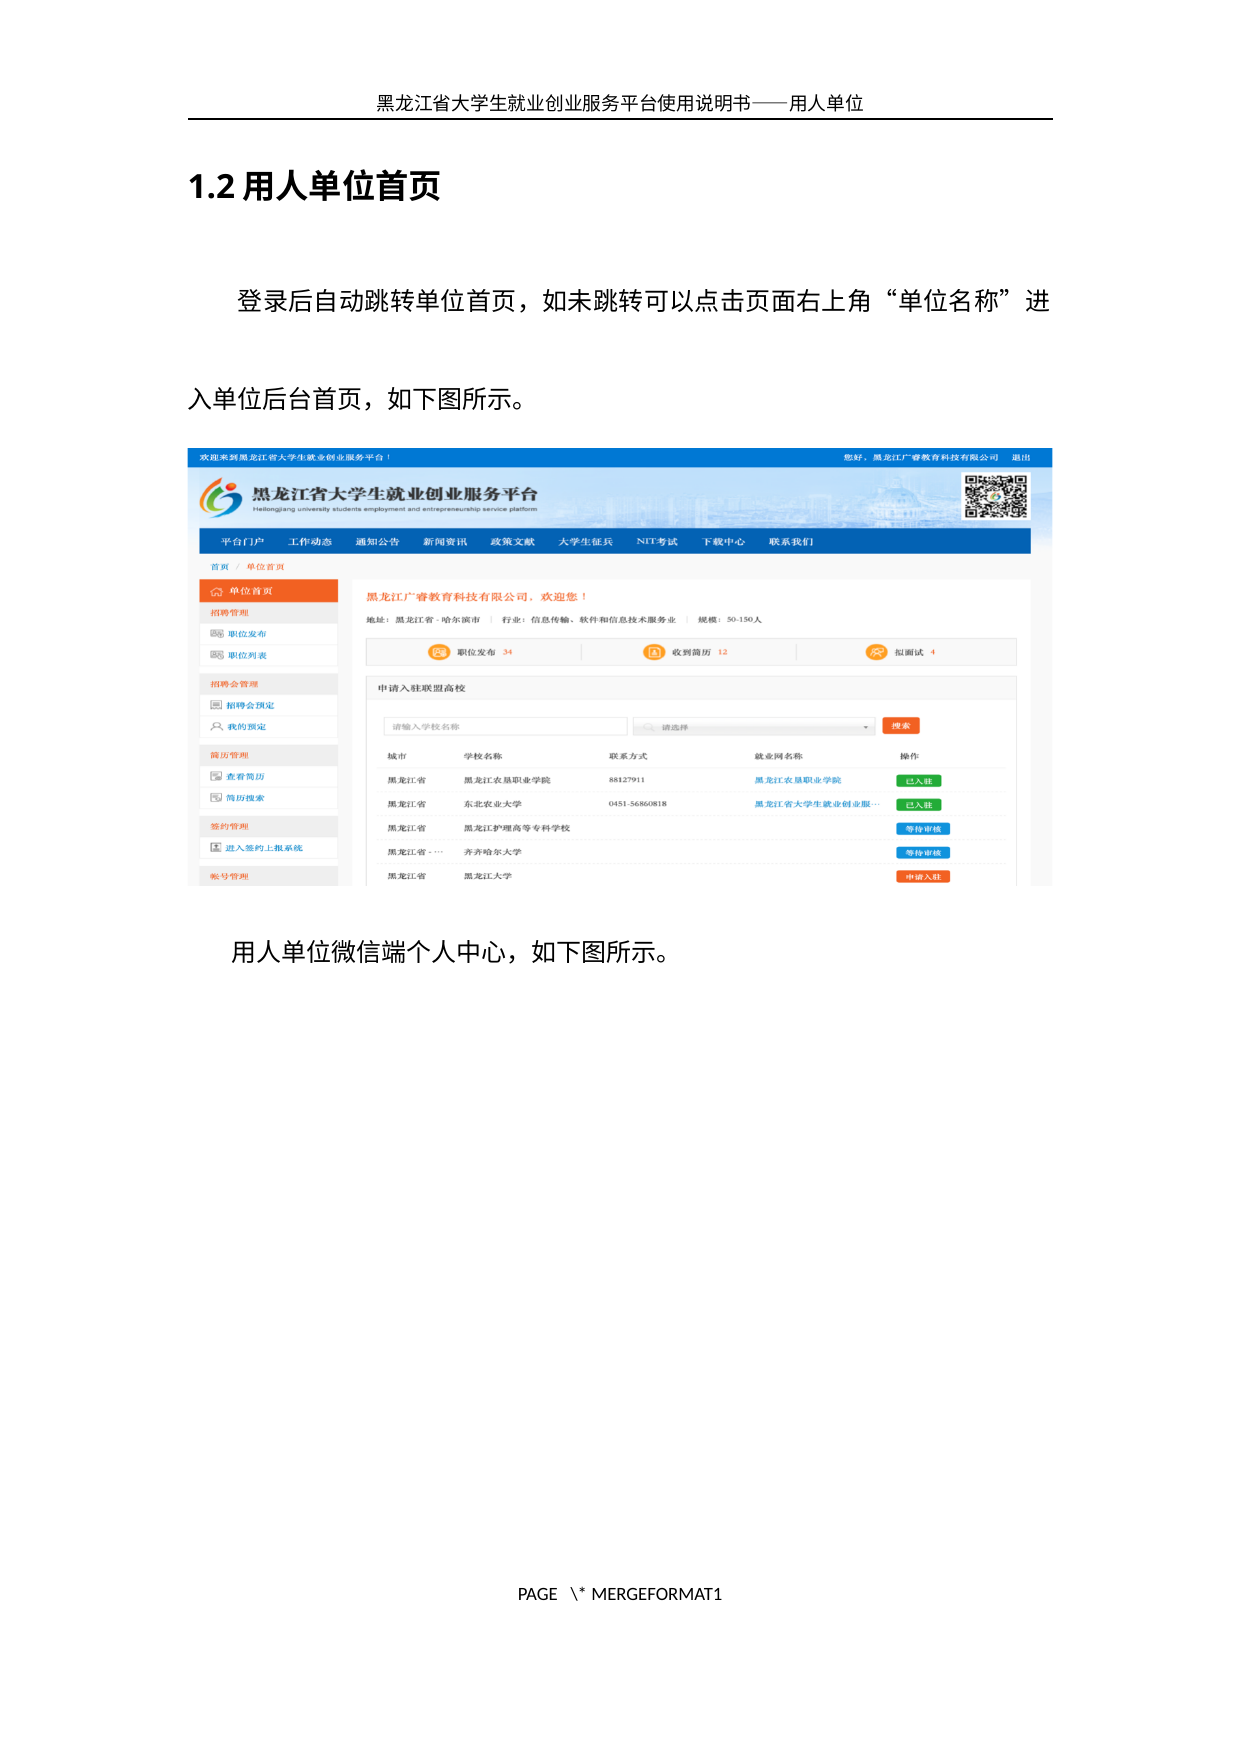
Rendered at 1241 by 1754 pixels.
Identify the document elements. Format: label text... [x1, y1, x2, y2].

text 登录后自动跳转单位首页，如未跳转可以点击页面右上角“单位名称”进入单位后台首页，如下图所示。 [187, 267, 1053, 430]
text 用人单位微信端个人中心，如下图所示。 [187, 918, 1053, 983]
picture [187, 448, 1053, 886]
text 1.2用人单位首页 [187, 151, 1053, 216]
